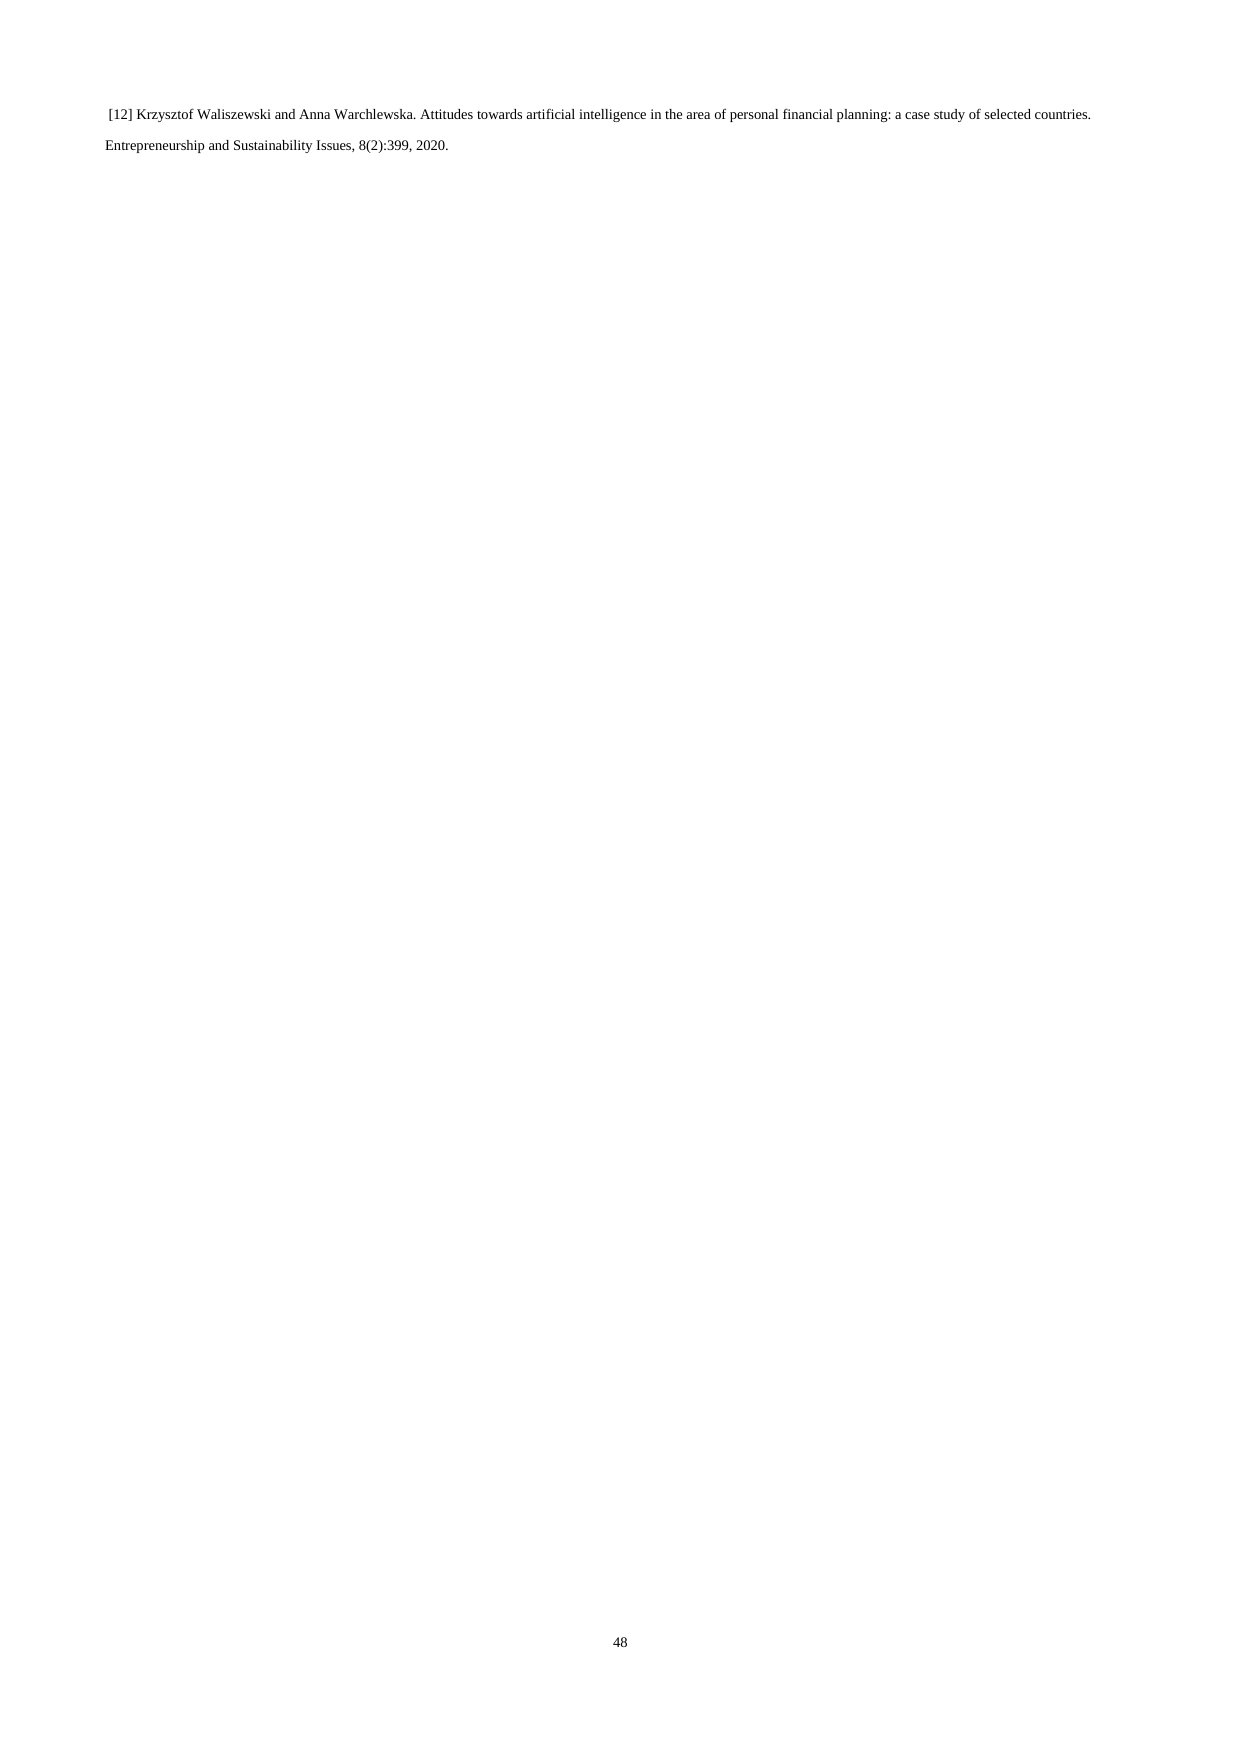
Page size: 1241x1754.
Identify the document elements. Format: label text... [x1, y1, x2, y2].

text [12] Krzysztof Waliszewski and Anna Warchlewska. Attitudes towards artificial intelligence in the area of personal financial planning: a case study of selected countries. Entrepreneurship and Sustainability Issues, 8(2):399, 2020. [105, 94, 1135, 153]
